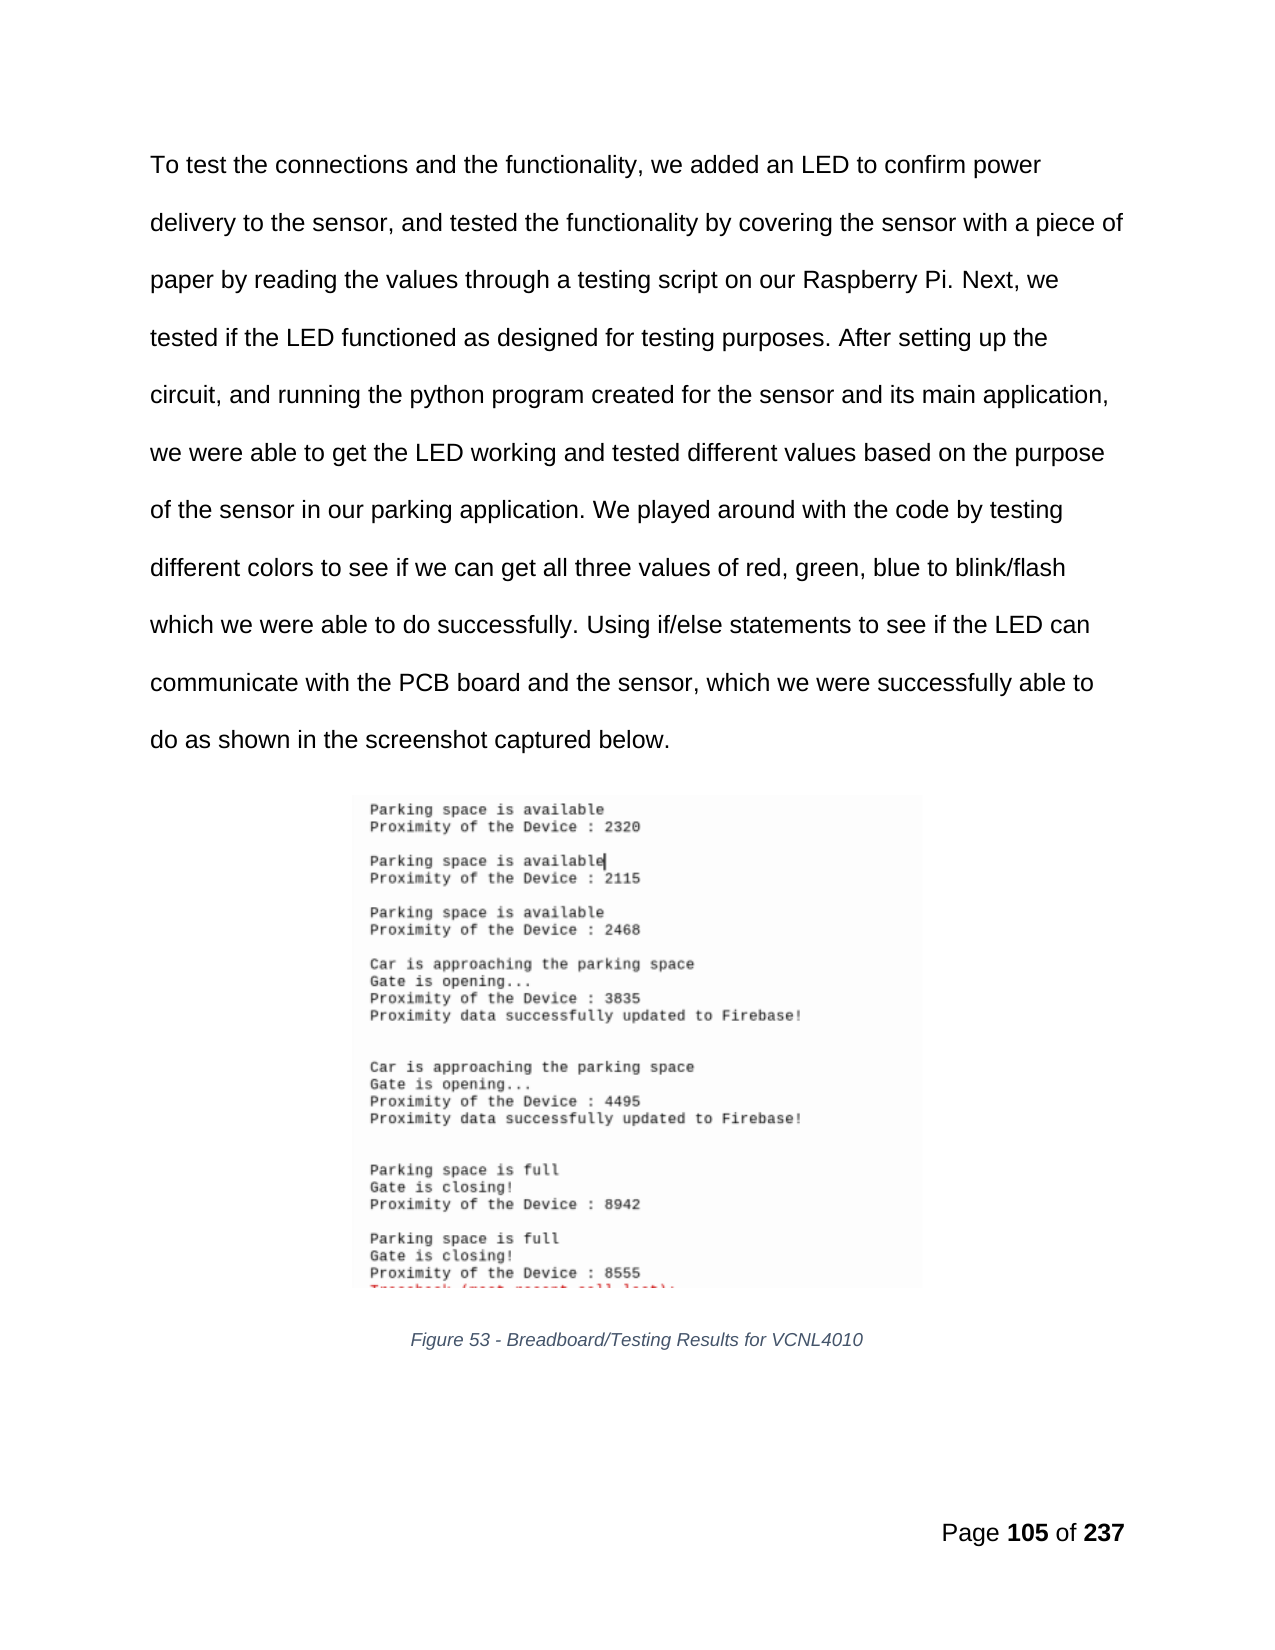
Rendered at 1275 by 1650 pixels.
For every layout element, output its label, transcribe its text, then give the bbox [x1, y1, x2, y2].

picture [352, 795, 923, 1288]
text To test the connections and the functionality, we added an LED to confirm power delivery to the sensor, and tested the functionality by covering the sensor with a piece of paper by reading the values through a testing script on our Raspberry Pi. Next, we tested if the LED functioned as designed for testing purposes. After setting up the circuit, and running the python program created for the sensor and its main application, we were able to get the LED working and tested different values based on the purpose of the sensor in our parking application. We played around with the code by testing different colors to see if we can get all three values of red, green, blue to blink/flash which we were able to do successfully. Using if/else statements to see if the LED can communicate with the PCB board and the sensor, which we were successfully able to do as shown in the screenshot captured below. [150, 150, 1125, 754]
text Figure 53 - Breadboard/Testing Results for VCNL4010 [150, 1329, 1125, 1351]
